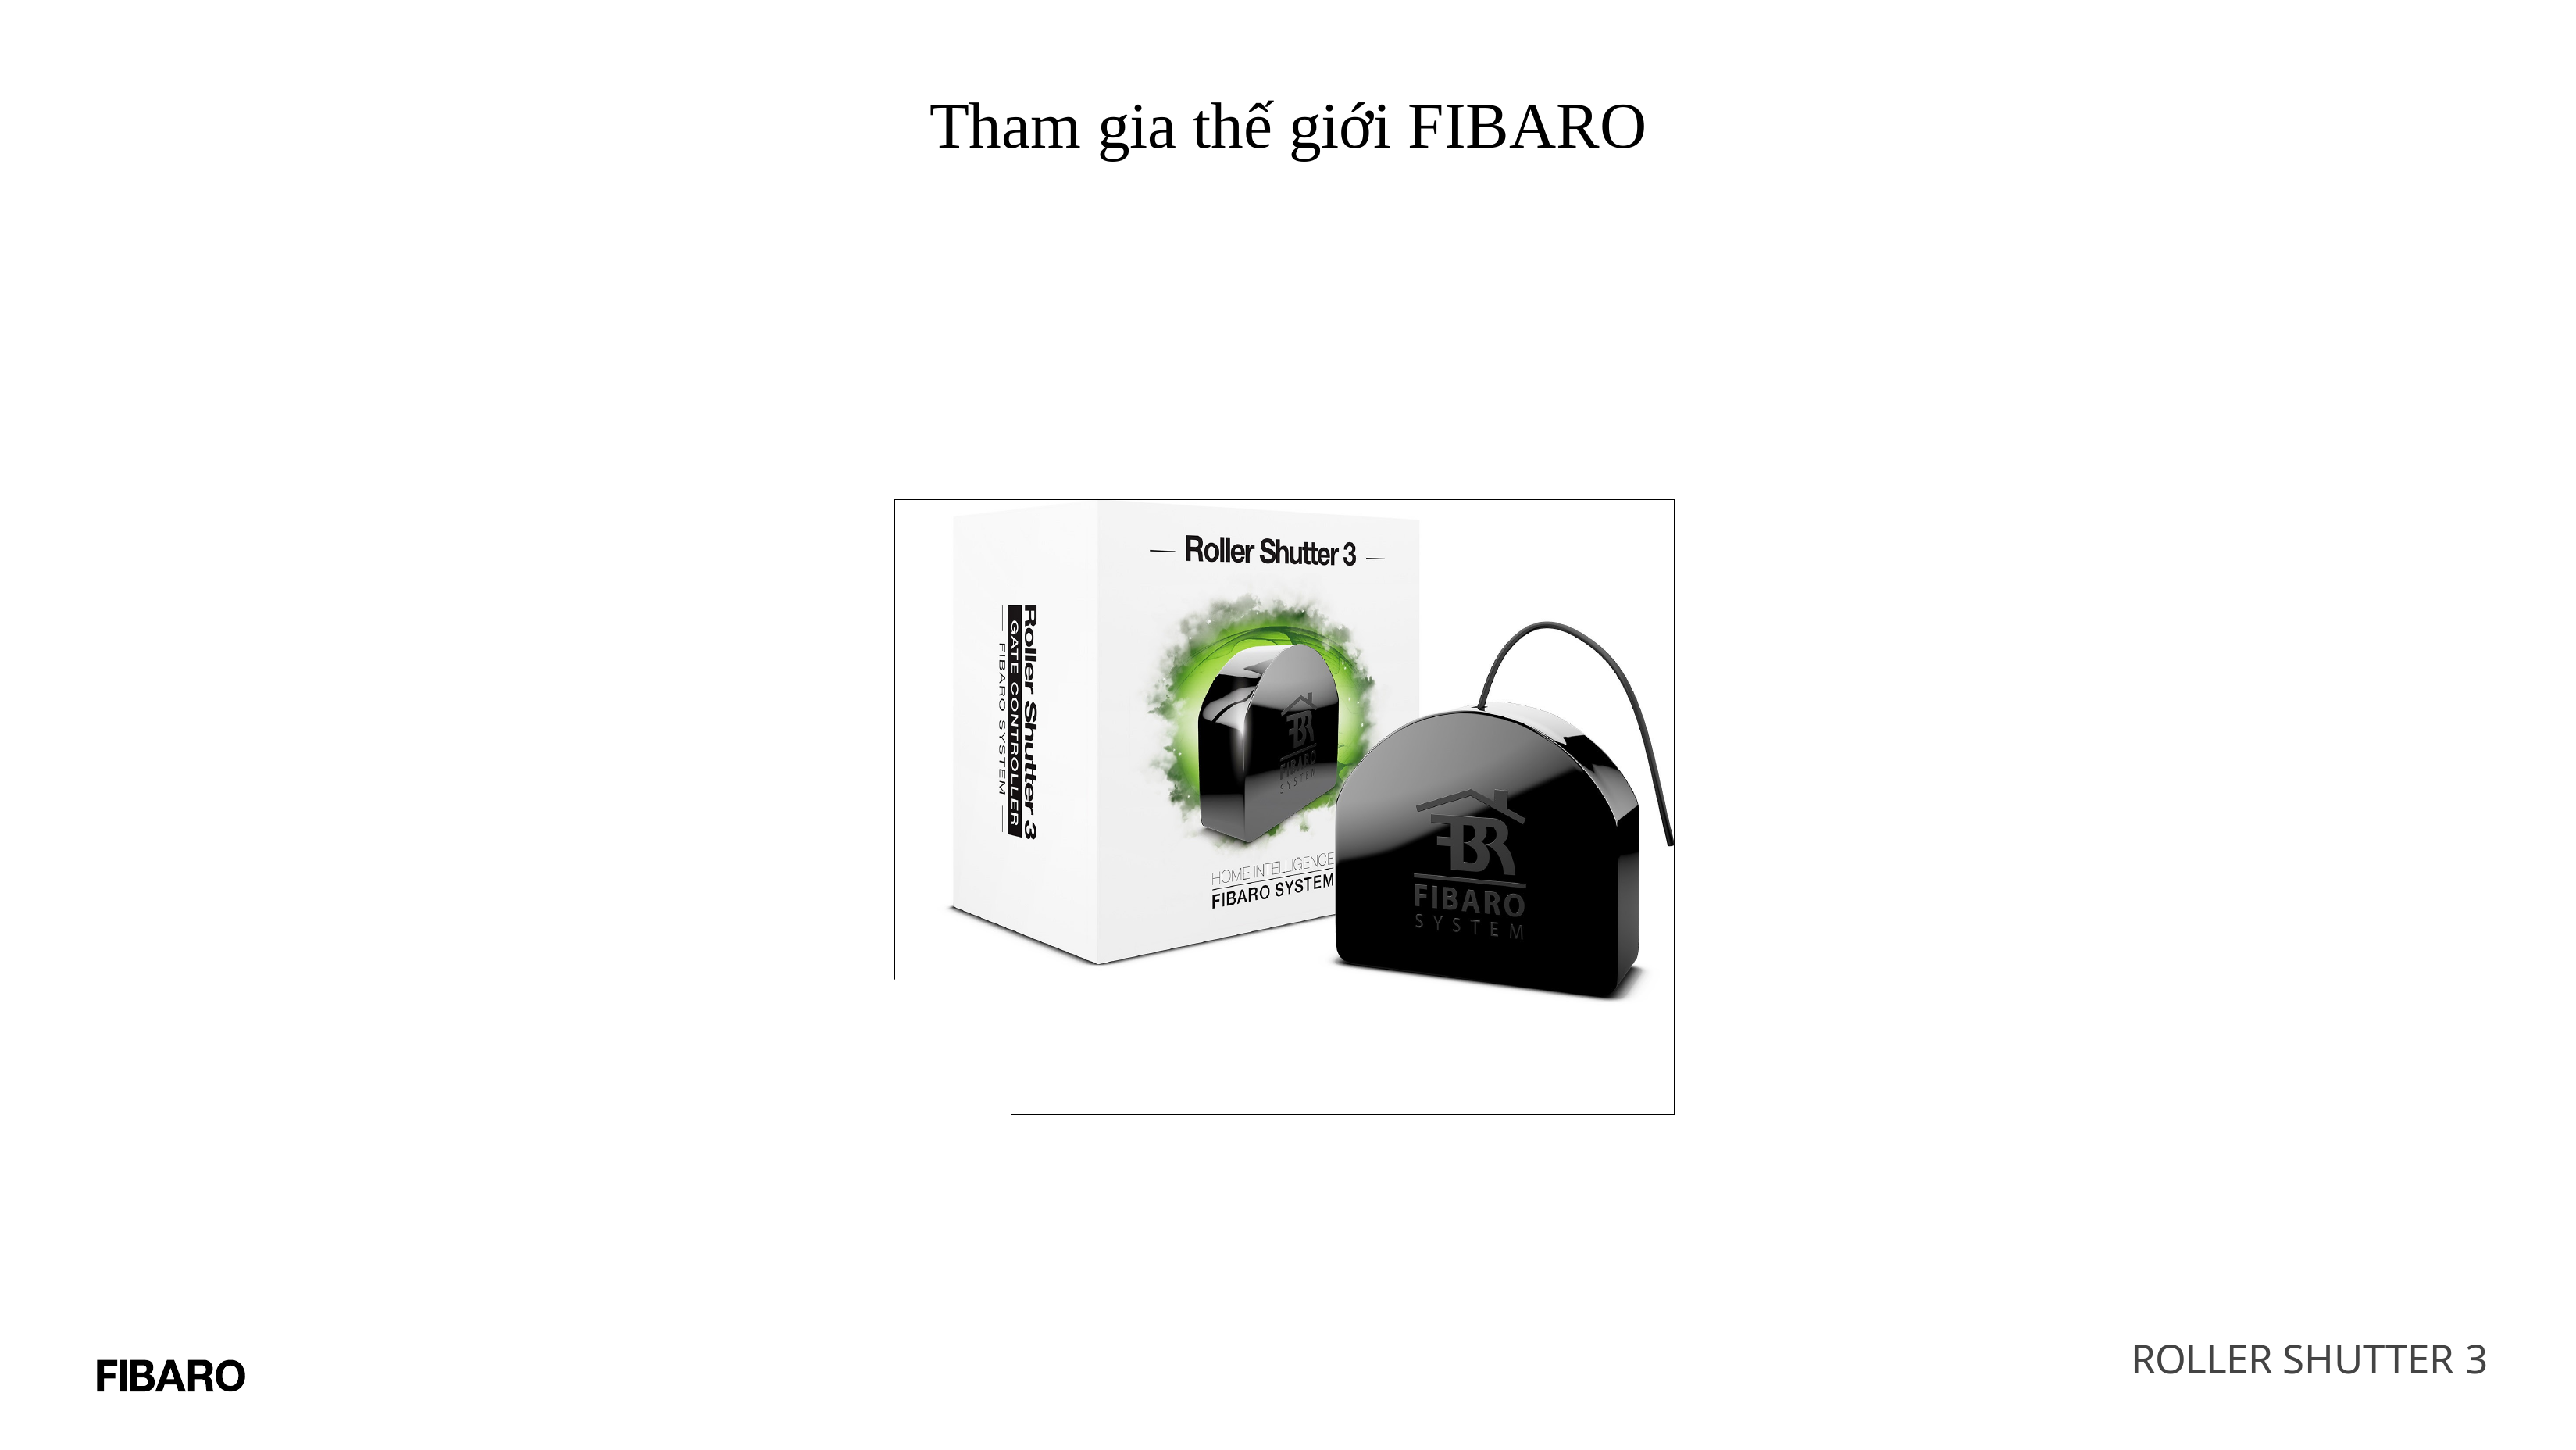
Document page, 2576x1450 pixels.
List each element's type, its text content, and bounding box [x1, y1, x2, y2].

picture [895, 500, 1674, 1114]
text Tham gia thế giới FIBARO [753, 87, 1823, 162]
text ROLLER SHUTTER 3 [123, 1331, 2488, 1386]
